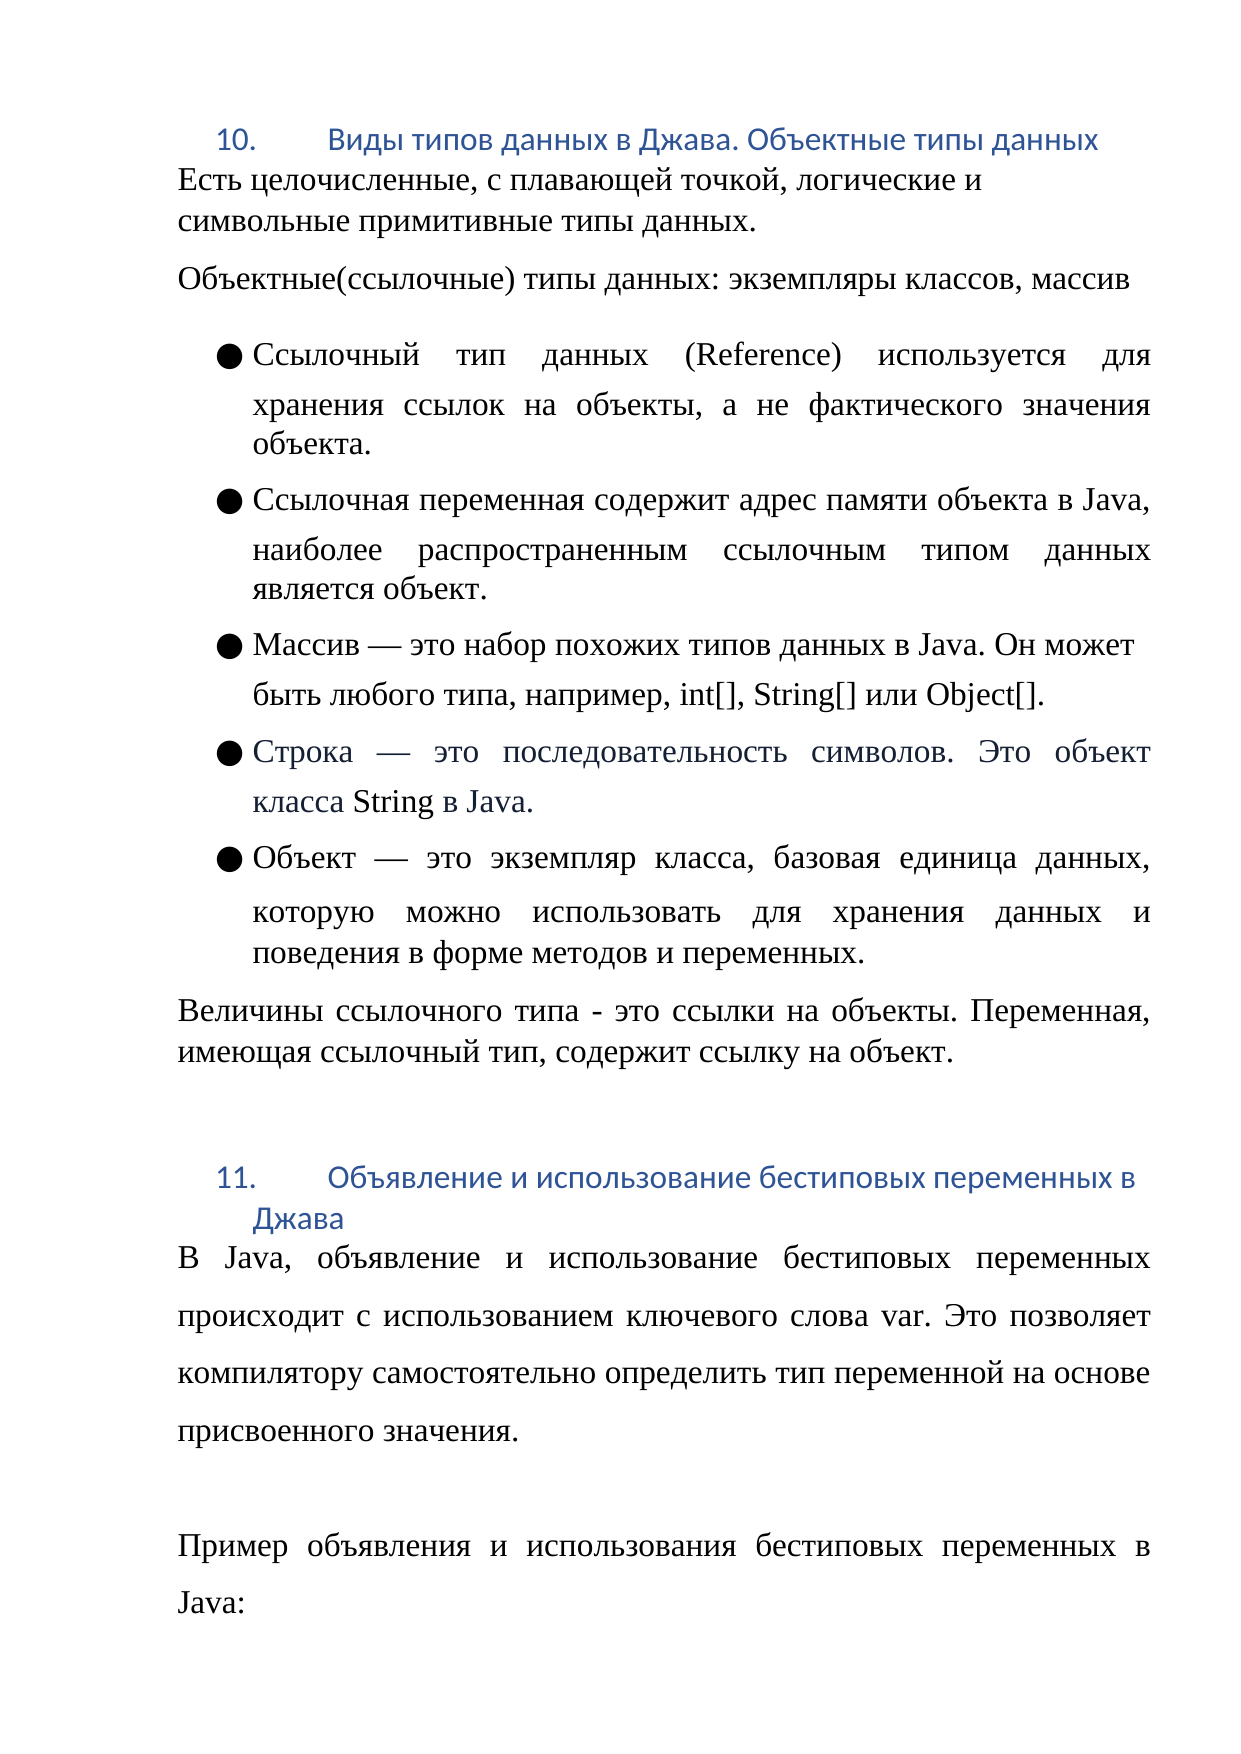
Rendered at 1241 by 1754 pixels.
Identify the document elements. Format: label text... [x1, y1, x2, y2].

list Массив — это набор похожих типов данных в Java. Он может быть любого типа, например, int[], String[] или Object[]. [215, 606, 1152, 713]
text Объектные(ссылочные) типы данных: экземпляры классов, массив [177, 258, 1152, 297]
text В Java, объявление и использование бестиповых переменных происходит с использованием ключевого слова var. Это позволяет компилятору самостоятельно определить тип переменной на основе присвоенного значения. [177, 1237, 1152, 1448]
text Величины ссылочного типа - это ссылки на объекты. Переменная, имеющая ссылочный тип, содержит ссылку на объект. [177, 990, 1152, 1070]
subtitle Виды типов данных в Джава. Объектные типы данных [215, 118, 1152, 159]
list Строка — это последовательность символов. Это объект класса String в Java. [215, 713, 1152, 819]
text Есть целочисленные, с плавающей точкой, логические и символьные примитивные типы данных. [177, 159, 1152, 238]
list Ссылочный тип данных (Reference) используется для хранения ссылок на объекты, а не фактического значения объекта. [215, 316, 1152, 461]
text Пример объявления и использования бестиповых переменных в Java: [177, 1525, 1152, 1621]
list Объект — это экземпляр класса, базовая единица данных, которую можно использовать для хранения данных и поведения в форме методов и переменных. [215, 819, 1152, 971]
subtitle Объявление и использование бестиповых переменных в Джава [215, 1156, 1152, 1237]
list Ссылочная переменная содержит адрес памяти объекта в Java, наиболее распространенным ссылочным типом данных является объект. [215, 461, 1152, 606]
